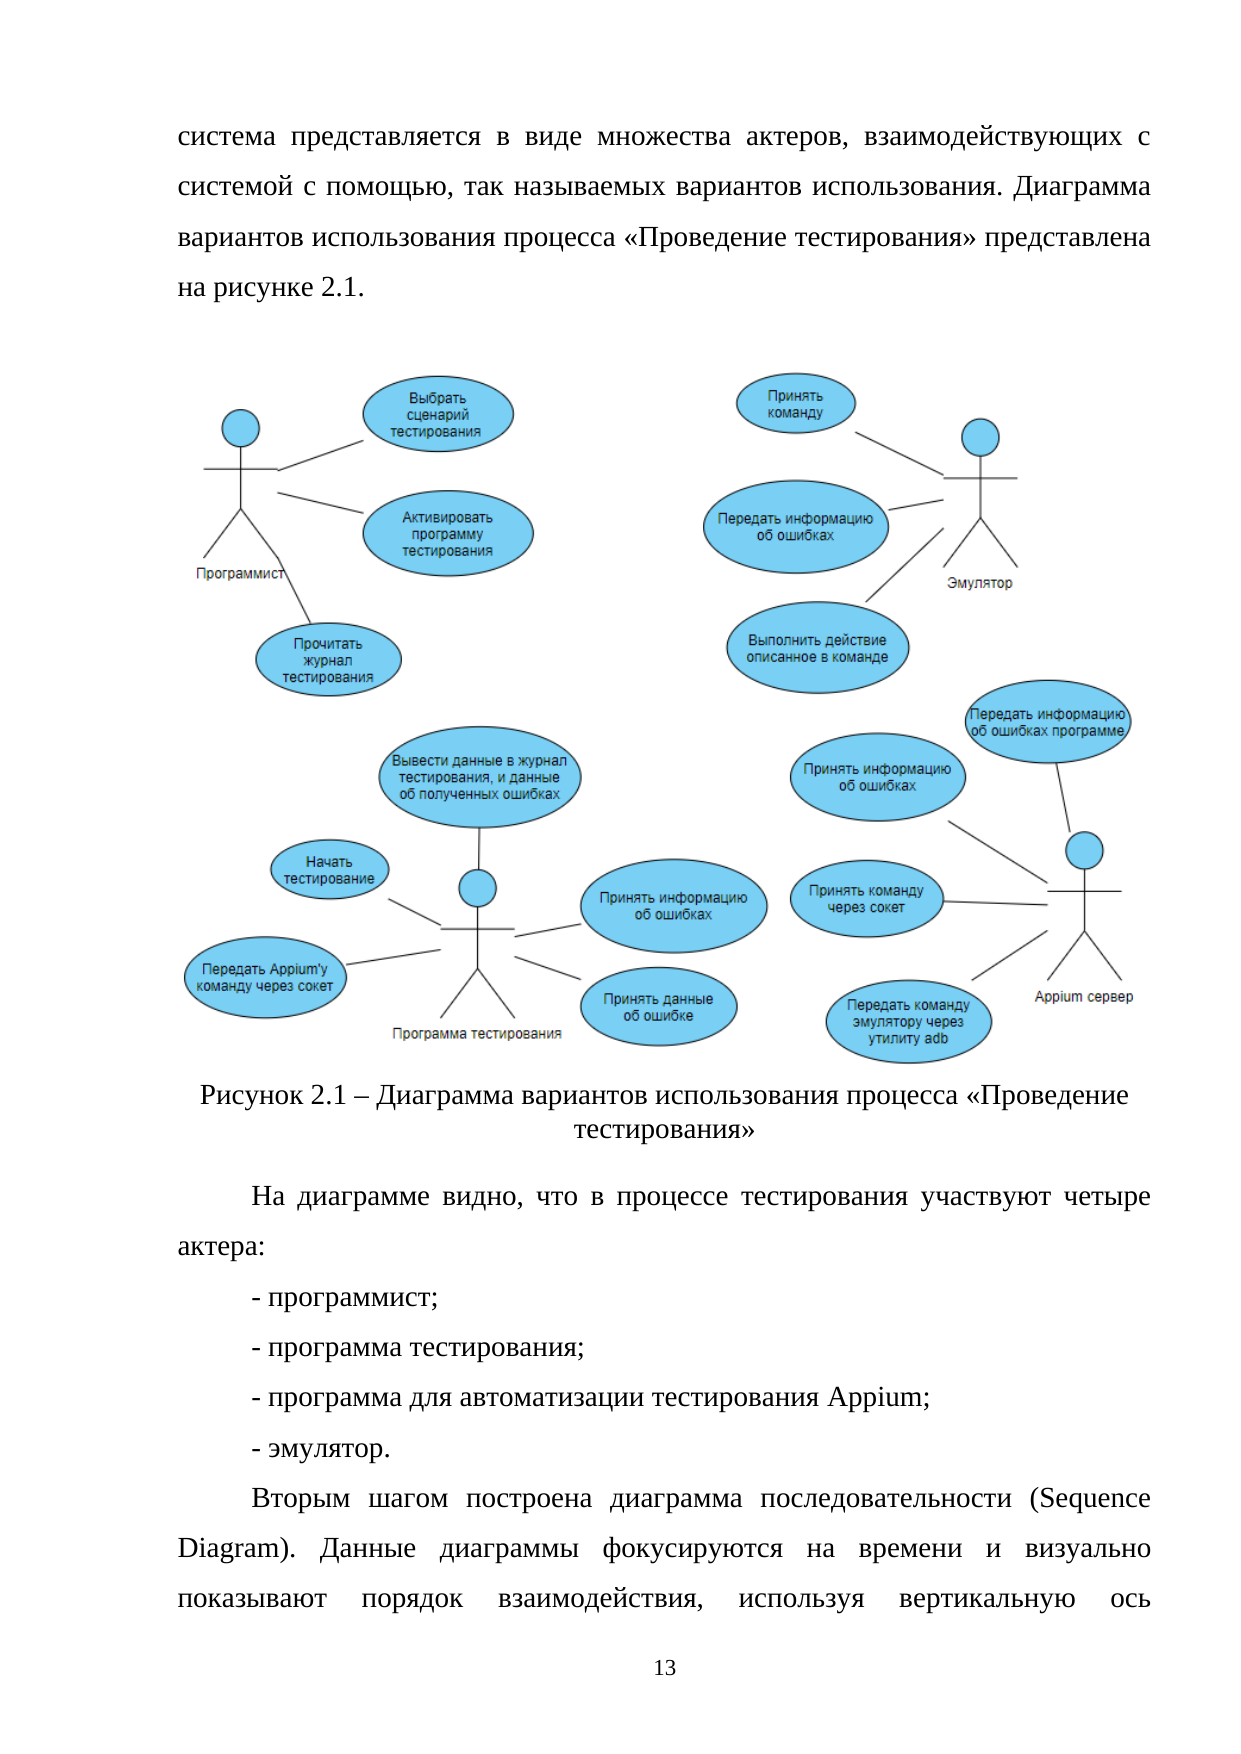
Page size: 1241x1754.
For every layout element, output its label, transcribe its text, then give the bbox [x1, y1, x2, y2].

text - эмулятор. [177, 1430, 1152, 1463]
picture [177, 352, 1152, 1078]
text - программист; [177, 1279, 1152, 1312]
text - программа тестирования; [177, 1329, 1152, 1363]
text Рисунок 2.1 – Диаграмма вариантов использования процесса «Проведение тестирования» [177, 1078, 1152, 1144]
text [177, 1480, 1152, 1614]
text На диаграмме видно, что в процессе тестирования участвуют четыре актера: [177, 1178, 1152, 1262]
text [177, 118, 1152, 303]
text - программа для автоматизации тестирования Appium; [177, 1379, 1152, 1413]
